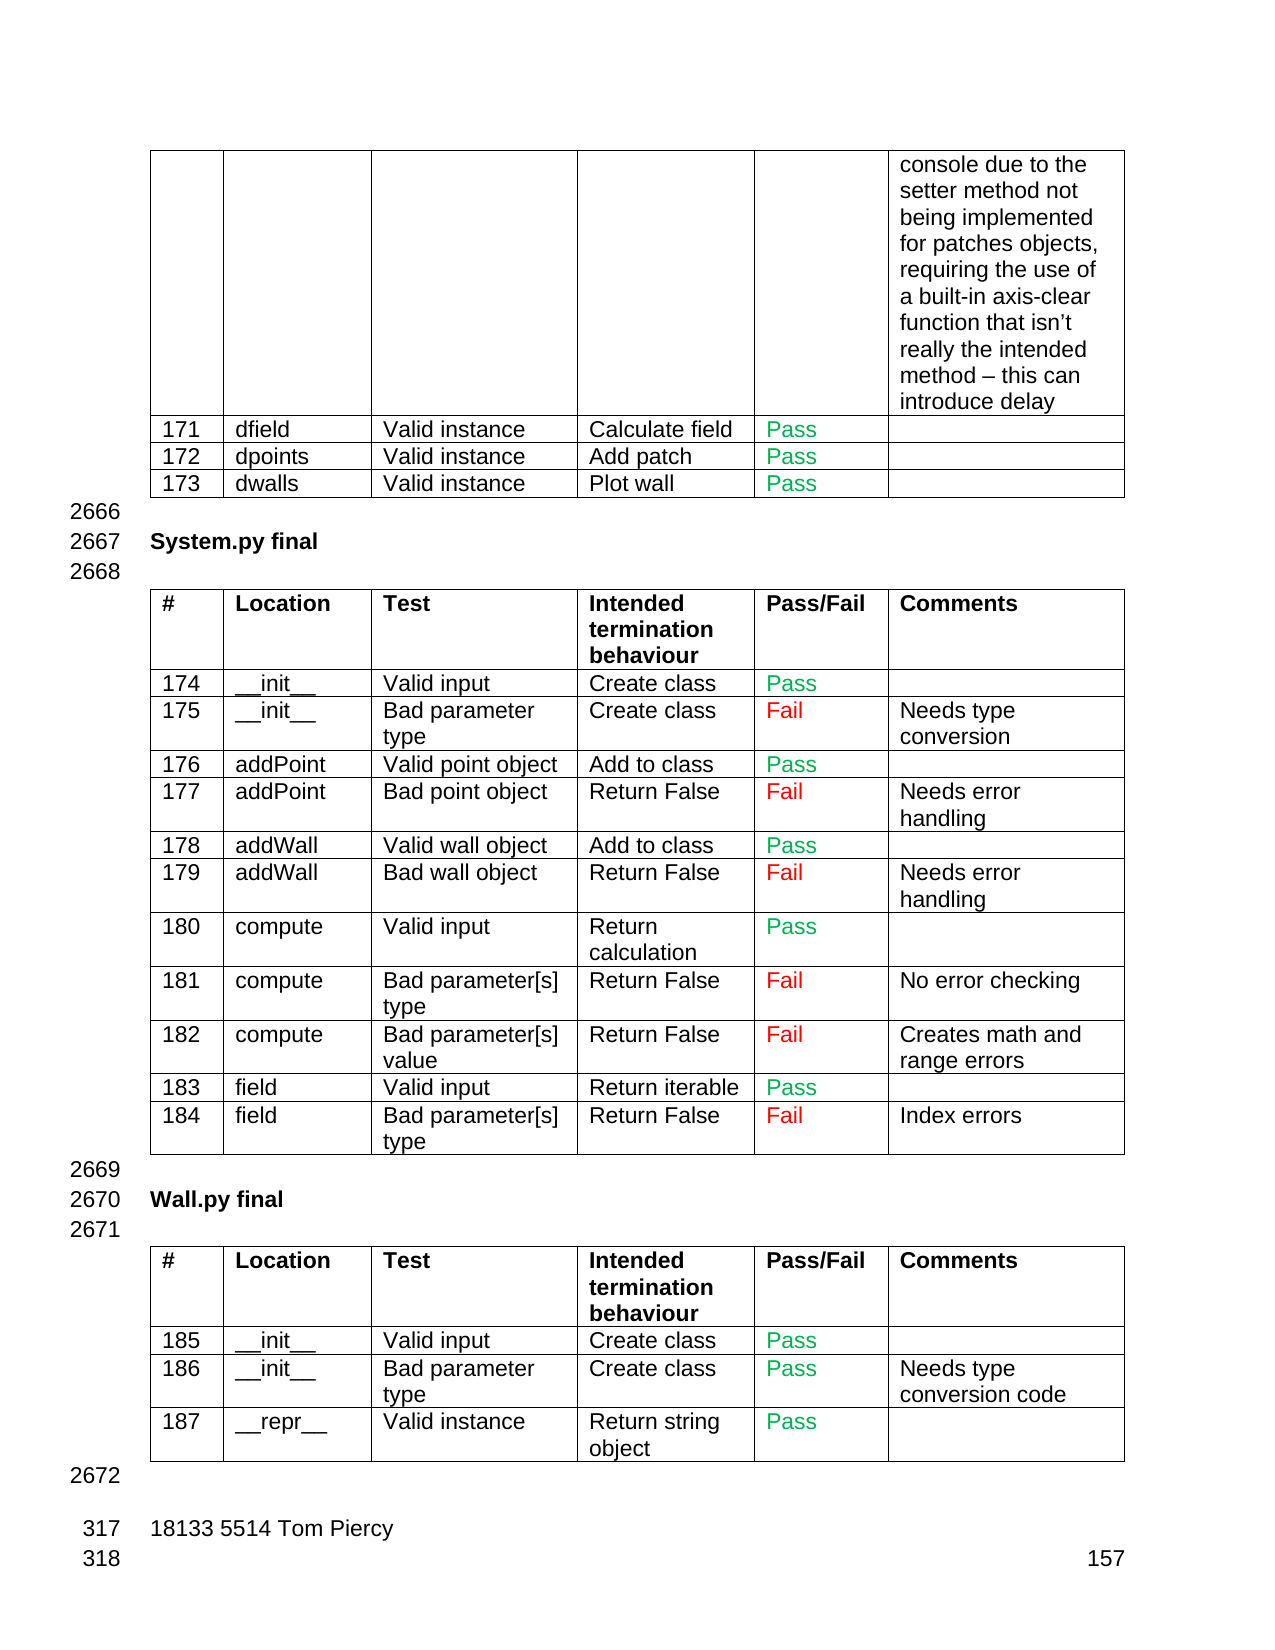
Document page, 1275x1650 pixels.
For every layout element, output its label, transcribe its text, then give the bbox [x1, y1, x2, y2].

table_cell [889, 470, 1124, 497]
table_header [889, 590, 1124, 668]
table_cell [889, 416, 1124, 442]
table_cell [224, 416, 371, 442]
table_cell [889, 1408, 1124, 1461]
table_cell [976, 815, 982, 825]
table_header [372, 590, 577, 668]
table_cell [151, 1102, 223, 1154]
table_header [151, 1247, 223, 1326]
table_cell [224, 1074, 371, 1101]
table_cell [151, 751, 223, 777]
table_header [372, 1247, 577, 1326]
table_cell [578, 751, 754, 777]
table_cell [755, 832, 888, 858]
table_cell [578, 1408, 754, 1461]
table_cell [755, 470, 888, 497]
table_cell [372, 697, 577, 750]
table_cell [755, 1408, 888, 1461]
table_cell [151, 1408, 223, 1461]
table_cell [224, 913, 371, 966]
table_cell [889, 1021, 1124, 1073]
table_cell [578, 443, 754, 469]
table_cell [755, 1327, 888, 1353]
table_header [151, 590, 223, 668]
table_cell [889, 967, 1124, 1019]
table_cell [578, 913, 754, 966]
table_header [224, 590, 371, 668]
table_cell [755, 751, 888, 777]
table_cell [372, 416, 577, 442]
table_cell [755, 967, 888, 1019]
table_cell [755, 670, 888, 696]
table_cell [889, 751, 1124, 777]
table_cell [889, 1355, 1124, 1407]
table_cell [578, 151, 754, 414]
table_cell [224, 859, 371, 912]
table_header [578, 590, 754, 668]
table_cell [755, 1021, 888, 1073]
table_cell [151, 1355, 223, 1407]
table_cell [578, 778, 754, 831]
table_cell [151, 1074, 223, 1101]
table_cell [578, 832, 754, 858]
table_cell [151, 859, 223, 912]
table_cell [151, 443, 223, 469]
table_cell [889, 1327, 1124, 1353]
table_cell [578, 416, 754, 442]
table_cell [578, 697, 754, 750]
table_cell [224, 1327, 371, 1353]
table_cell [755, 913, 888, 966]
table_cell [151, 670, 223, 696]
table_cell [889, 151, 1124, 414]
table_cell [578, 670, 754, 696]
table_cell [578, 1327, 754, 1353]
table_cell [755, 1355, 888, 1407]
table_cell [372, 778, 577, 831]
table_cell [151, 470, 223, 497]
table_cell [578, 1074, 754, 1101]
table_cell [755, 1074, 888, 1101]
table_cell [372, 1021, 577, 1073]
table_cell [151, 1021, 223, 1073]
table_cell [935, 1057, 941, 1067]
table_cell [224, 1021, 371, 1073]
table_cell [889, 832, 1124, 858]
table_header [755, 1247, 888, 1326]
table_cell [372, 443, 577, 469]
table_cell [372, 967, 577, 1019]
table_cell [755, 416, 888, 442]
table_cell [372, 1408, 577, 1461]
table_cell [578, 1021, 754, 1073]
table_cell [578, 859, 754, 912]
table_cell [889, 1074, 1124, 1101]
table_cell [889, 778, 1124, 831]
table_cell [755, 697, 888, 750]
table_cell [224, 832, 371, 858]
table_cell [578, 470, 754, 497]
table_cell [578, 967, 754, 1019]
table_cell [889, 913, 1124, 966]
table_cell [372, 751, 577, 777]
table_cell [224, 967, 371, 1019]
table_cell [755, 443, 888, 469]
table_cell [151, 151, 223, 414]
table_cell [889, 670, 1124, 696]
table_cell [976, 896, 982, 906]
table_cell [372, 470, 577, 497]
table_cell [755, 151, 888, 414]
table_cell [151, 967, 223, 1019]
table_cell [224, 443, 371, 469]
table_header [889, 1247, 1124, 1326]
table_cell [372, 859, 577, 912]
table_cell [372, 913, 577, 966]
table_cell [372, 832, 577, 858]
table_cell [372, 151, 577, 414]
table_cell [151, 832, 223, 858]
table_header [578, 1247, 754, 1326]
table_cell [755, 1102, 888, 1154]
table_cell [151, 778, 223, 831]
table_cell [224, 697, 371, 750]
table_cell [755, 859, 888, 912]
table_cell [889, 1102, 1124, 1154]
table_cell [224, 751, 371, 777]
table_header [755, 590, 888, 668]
text Wall.py final [150, 1186, 1125, 1212]
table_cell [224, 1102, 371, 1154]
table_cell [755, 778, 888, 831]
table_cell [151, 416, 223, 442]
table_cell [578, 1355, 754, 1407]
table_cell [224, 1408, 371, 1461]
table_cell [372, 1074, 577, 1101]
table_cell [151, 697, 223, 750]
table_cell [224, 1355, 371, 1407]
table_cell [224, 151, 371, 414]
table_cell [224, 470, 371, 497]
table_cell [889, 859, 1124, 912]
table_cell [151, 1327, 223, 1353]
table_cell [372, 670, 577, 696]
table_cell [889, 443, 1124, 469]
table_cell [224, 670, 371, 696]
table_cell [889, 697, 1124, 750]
text System.py final [150, 528, 1125, 554]
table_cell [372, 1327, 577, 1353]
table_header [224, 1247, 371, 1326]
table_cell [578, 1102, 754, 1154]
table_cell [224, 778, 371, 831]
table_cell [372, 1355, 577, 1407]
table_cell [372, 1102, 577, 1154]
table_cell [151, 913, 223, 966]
